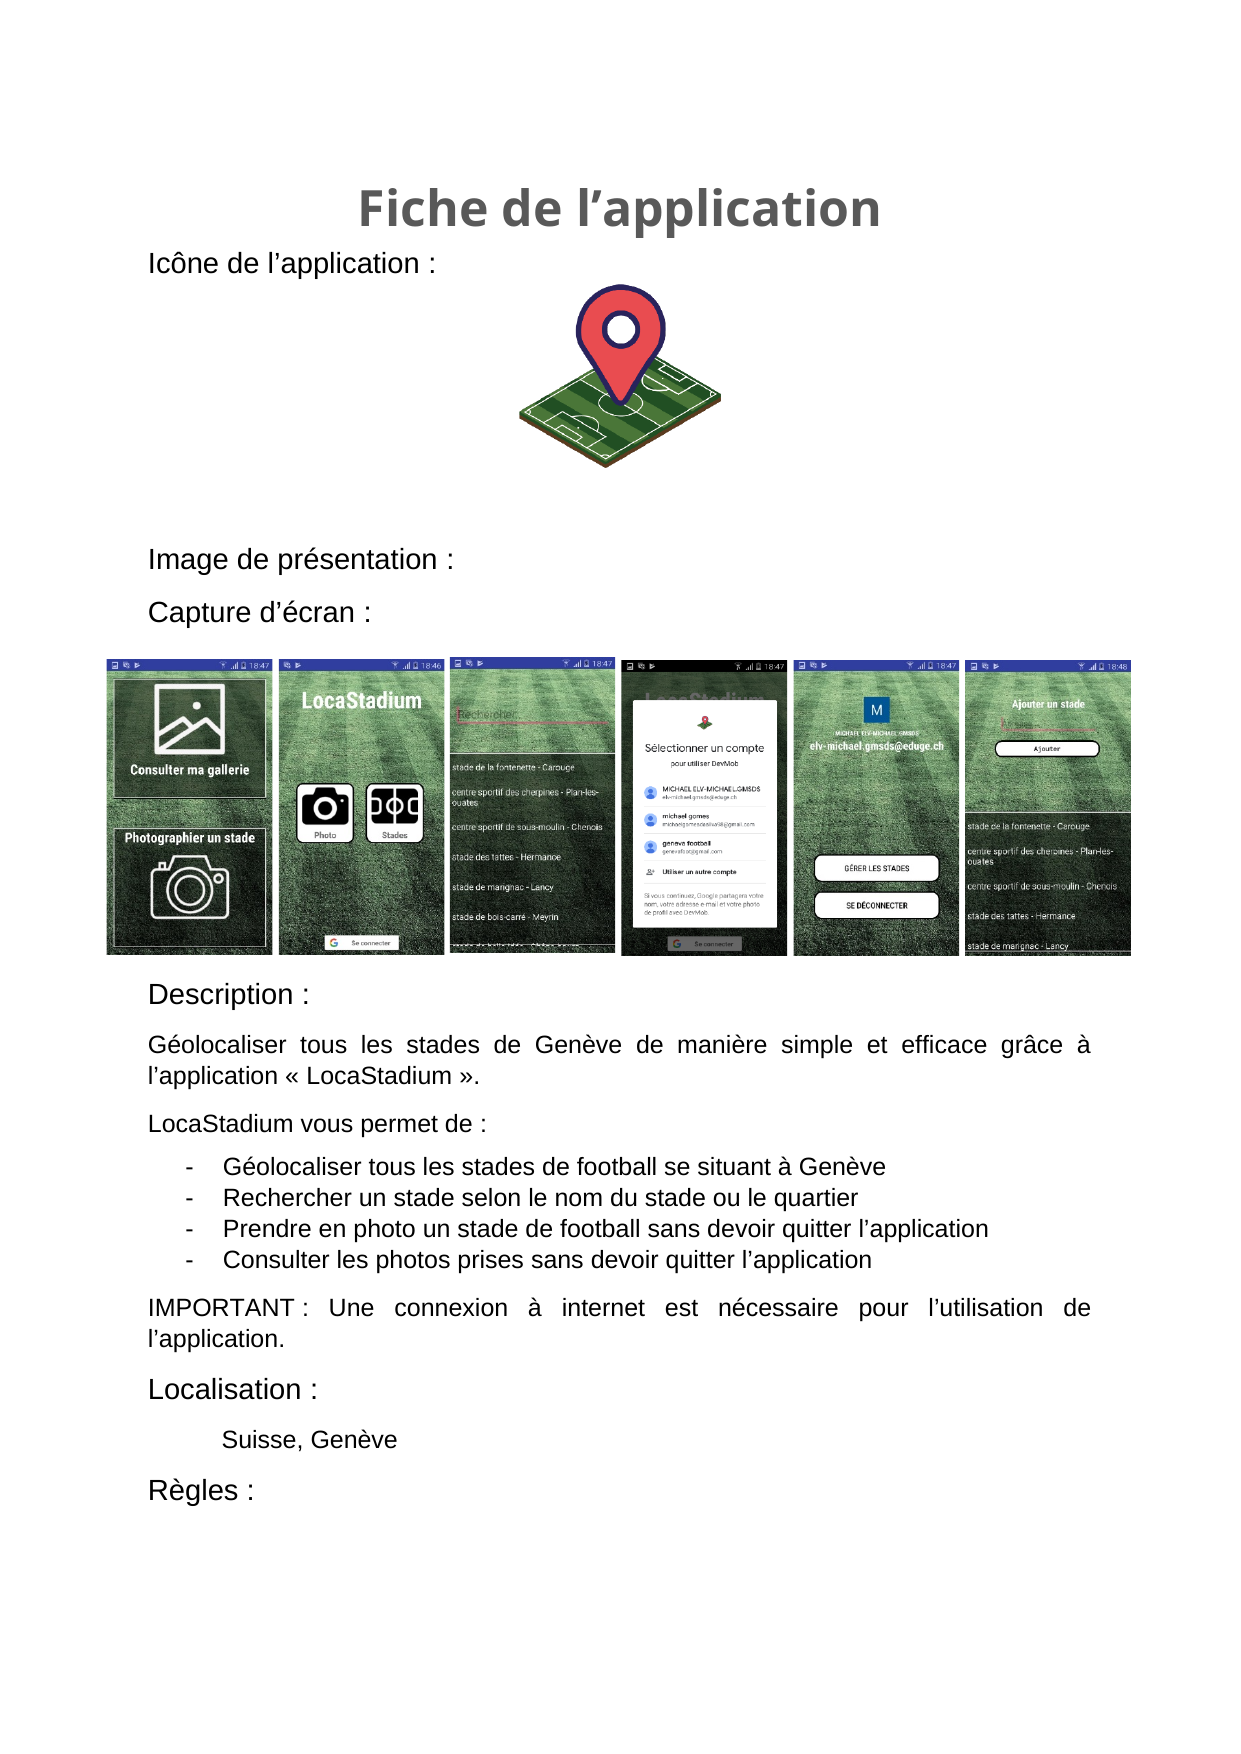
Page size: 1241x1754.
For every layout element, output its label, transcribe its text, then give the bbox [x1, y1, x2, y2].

text LocaStadium vous permet de : [148, 1109, 1093, 1138]
text Capture d’écran : [148, 595, 1093, 628]
list Consulter les photos prises sans devoir quitter l’application [185, 1246, 1093, 1274]
text Règles : [148, 1472, 1093, 1506]
picture [621, 660, 788, 956]
list Géolocaliser tous les stades de football se situant à Genève [185, 1152, 1093, 1181]
picture [519, 284, 721, 468]
picture [793, 660, 960, 956]
picture [449, 657, 616, 953]
picture [278, 659, 445, 955]
text Icône de l’application : [148, 246, 1093, 280]
text Image de présentation : [148, 542, 1093, 576]
picture [965, 660, 1131, 956]
list Rechercher un stade selon le nom du stade ou le quartier [185, 1183, 1093, 1212]
text Localisation : [148, 1372, 1093, 1406]
text IMPORTANT : Une connexion à internet est nécessaire pour l’utilisation de l’application. [148, 1293, 1093, 1353]
text Géolocaliser tous les stades de Genève de manière simple et efficace grâce à l’application « LocaStadium ». [148, 1030, 1093, 1090]
picture [106, 659, 273, 955]
text Suisse, Genève [148, 1425, 1093, 1453]
subtitle Fiche de l’application [148, 173, 1093, 241]
list Prendre en photo un stade de football sans devoir quitter l’application [185, 1214, 1093, 1243]
